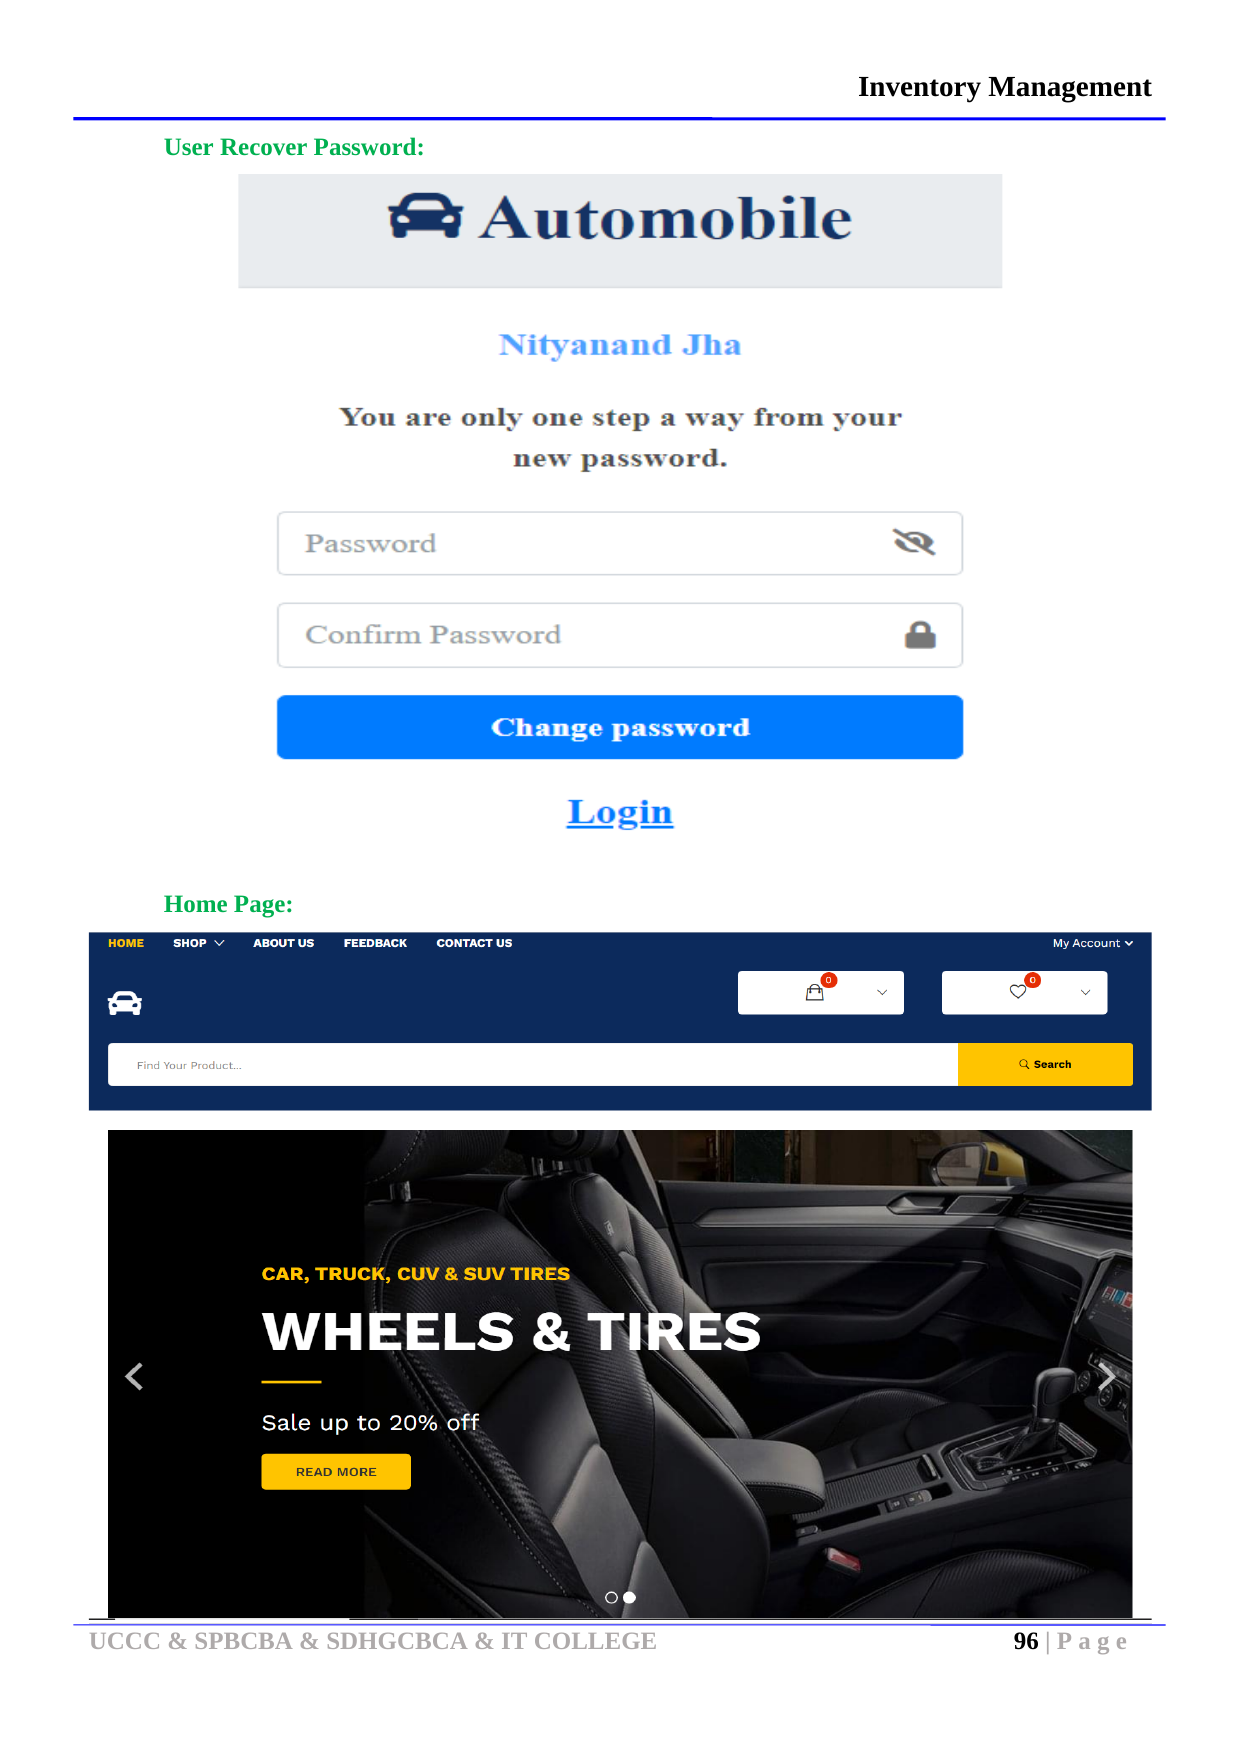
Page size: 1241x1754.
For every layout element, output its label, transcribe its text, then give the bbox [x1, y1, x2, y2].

text Home Page: [89, 889, 1152, 917]
picture [238, 174, 1003, 875]
text User Recover Password: [89, 132, 1152, 160]
picture [88, 931, 1152, 1620]
